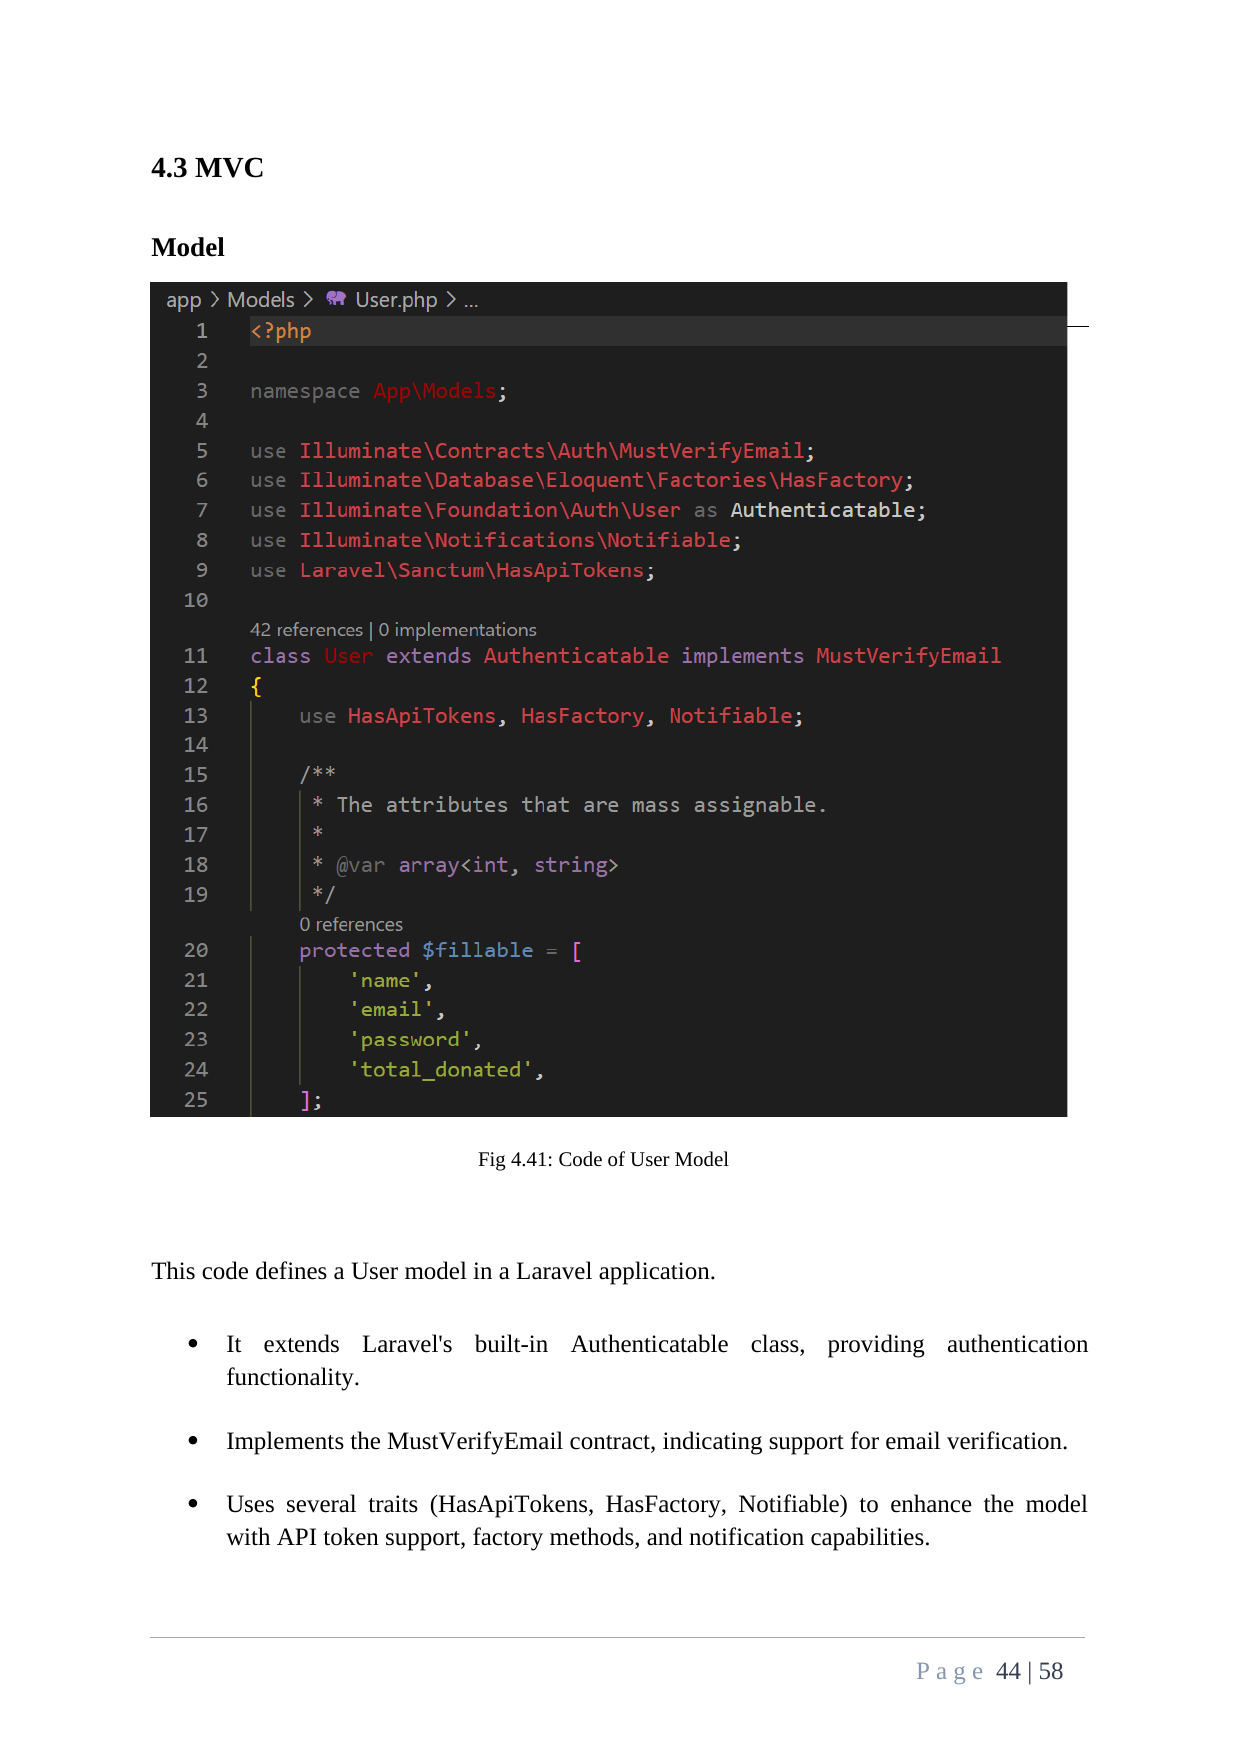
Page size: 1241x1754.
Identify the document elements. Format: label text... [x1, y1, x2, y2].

text 4.3 MVC [151, 150, 1089, 183]
text This code defines a User model in a Laravel application. [151, 1256, 1089, 1285]
text Model [151, 231, 1089, 326]
list It extends Laravel's built-in Authenticatable class, providing authentication functionality. [188, 1329, 1089, 1391]
list Implements the MustVerifyEmail contract, indicating support for email verification. [188, 1426, 1089, 1455]
list Uses several traits (HasApiTokens, HasFactory, Notifiable) to enhance the model with API token support, factory methods, and notification capabilities. [188, 1489, 1089, 1551]
picture [150, 282, 1068, 1117]
